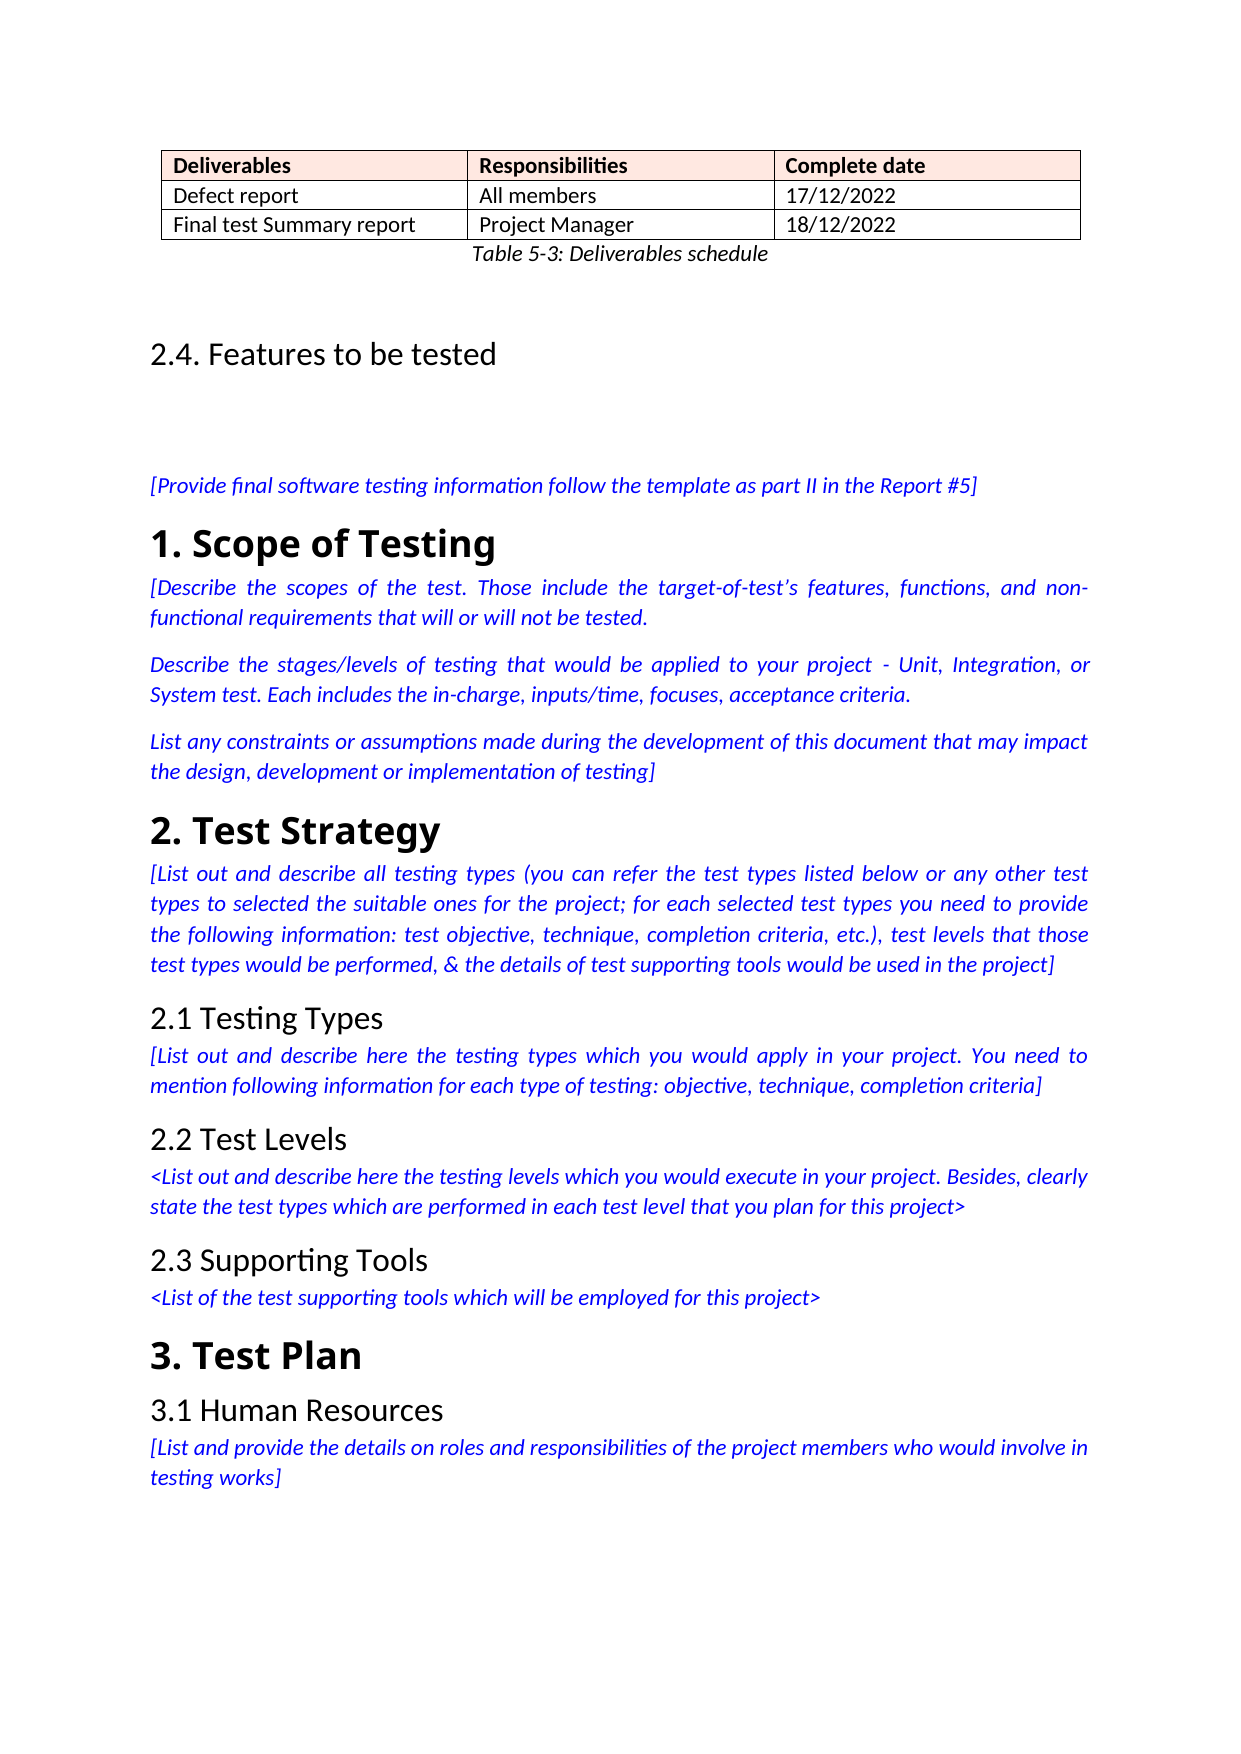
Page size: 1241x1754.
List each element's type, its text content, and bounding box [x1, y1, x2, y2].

text [List out and describe all testing types (you can refer the test types listed below or any other test types to selected the suitable ones for the project; for each selected test types you need to provide the following information: test objective, technique, completion criteria, etc.), test levels that those test types would be performed, & the details of test supporting tools would be used in the project] [150, 859, 1093, 978]
text <List out and describe here the testing levels which you would execute in your project. Besides, clearly state the test types which are performed in each test level that you plan for this project> [150, 1162, 1093, 1220]
text <List of the test supporting tools which will be employed for this project> [150, 1283, 1093, 1311]
subtitle 2.3 Supporting Tools [150, 1239, 1093, 1279]
text Describe the stages/levels of testing that would be applied to your project - Unit, Integration, or System test. Each includes the in-charge, inputs/time, focuses, acceptance criteria. [150, 650, 1093, 708]
subtitle 1. Scope of Testing [150, 518, 1093, 569]
subtitle 2.2 Test Levels [150, 1118, 1093, 1158]
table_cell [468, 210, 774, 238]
text Table 5-3: Deliverables schedule [150, 239, 1093, 267]
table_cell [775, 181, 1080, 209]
text [List out and describe here the testing types which you would apply in your project. You need to mention following information for each type of testing: objective, technique, completion criteria] [150, 1041, 1093, 1099]
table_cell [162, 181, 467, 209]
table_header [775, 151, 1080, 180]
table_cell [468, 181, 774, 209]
text [List and provide the details on roles and responsibilities of the project members who would involve in testing works] [150, 1433, 1093, 1491]
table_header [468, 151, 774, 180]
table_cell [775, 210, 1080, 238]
text List any constraints or assumptions made during the development of this document that may impact the design, development or implementation of testing] [150, 727, 1093, 785]
subtitle 2. Test Strategy [150, 804, 1093, 855]
text [Describe the scopes of the test. Those include the target-of-test’s features, functions, and non-functional requirements that will or will not be tested. [150, 573, 1093, 631]
subtitle 3. Test Plan [150, 1330, 1093, 1381]
subtitle 3.1 Human Resources [150, 1389, 1093, 1430]
subtitle 2.1 Testing Types [150, 997, 1093, 1037]
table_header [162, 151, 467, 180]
subtitle 2.4. Features to be tested [150, 333, 1093, 374]
text [Provide final software testing information follow the template as part II in the Report #5] [150, 471, 1093, 499]
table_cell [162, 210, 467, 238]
